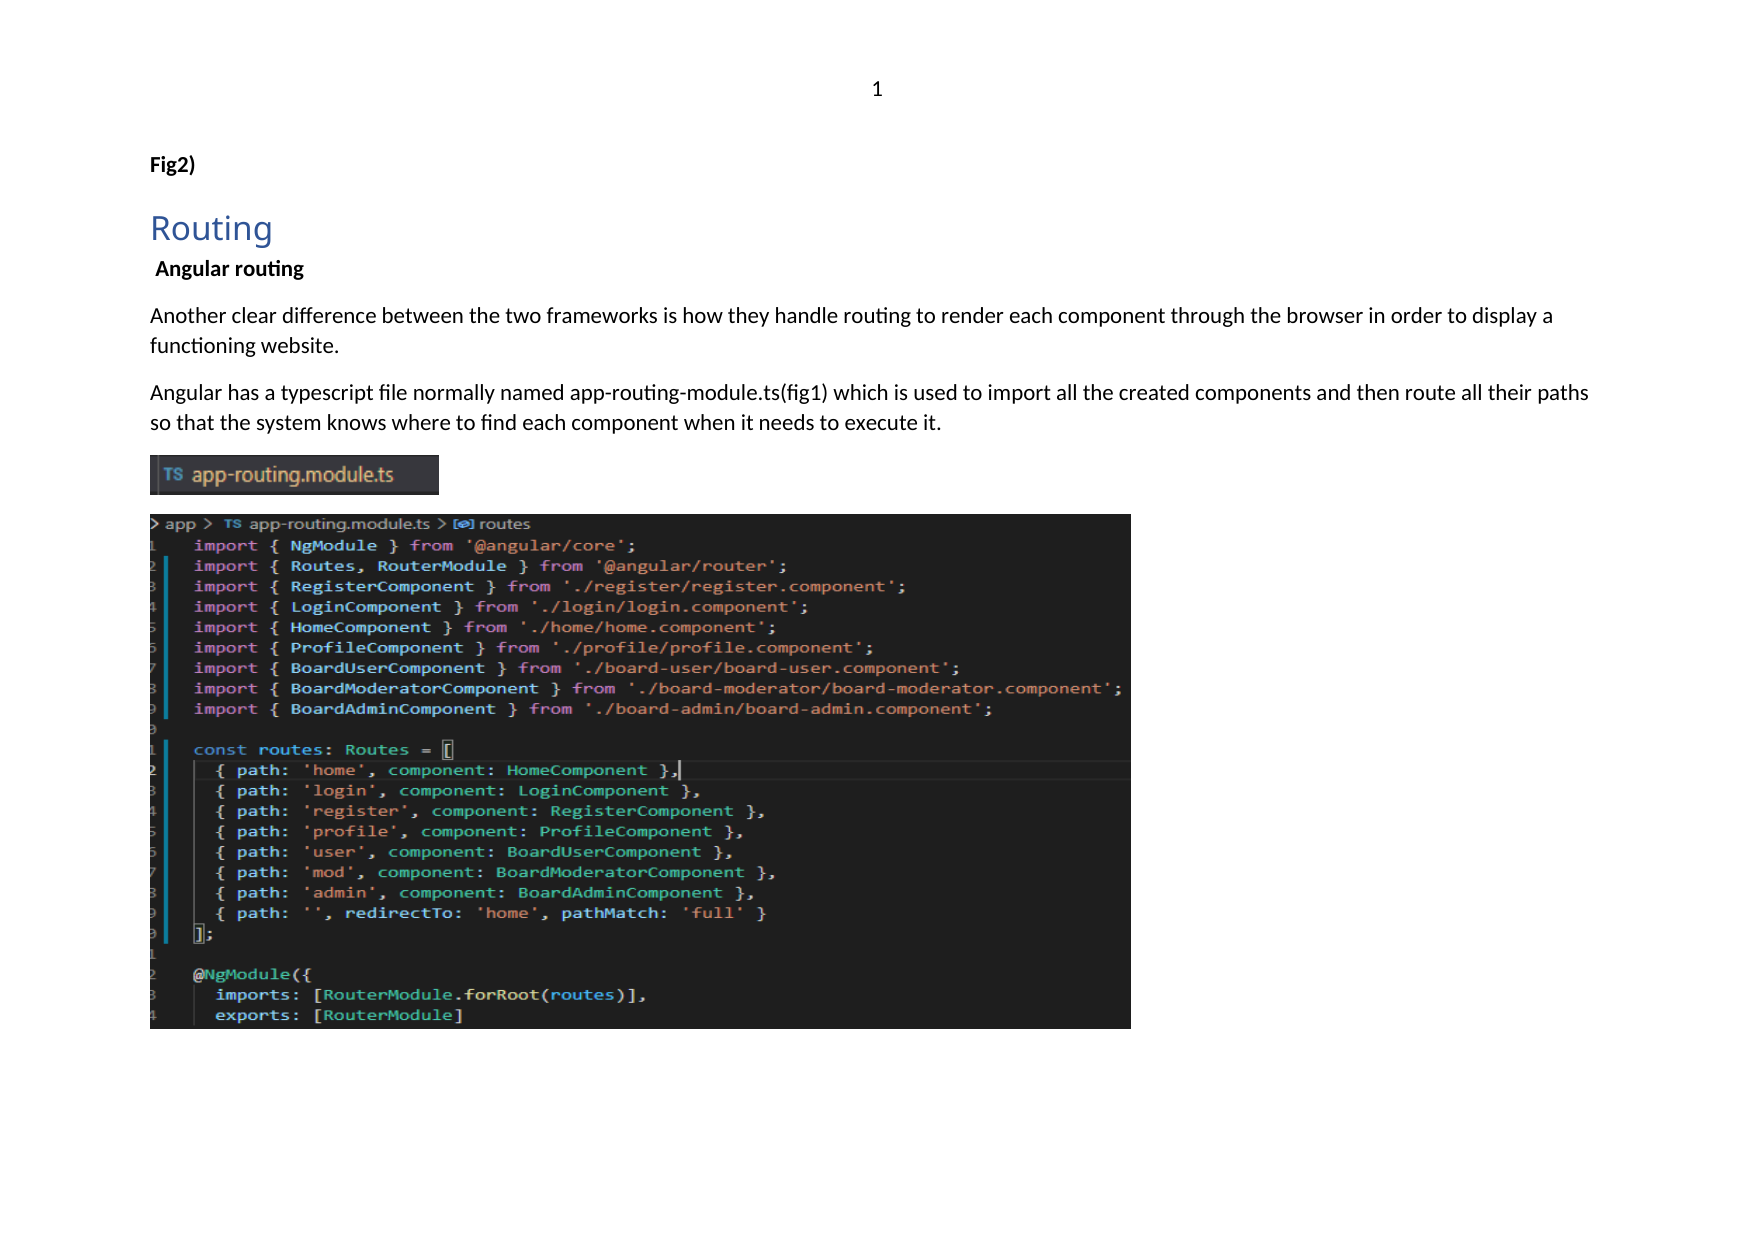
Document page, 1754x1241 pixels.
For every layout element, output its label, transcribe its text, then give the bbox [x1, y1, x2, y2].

subtitle Routing [150, 205, 1604, 251]
picture [150, 514, 1132, 1029]
text Another clear difference between the two frameworks is how they handle routing to render each component through the browser in order to display a functioning website. [150, 301, 1604, 359]
text Fig2) [150, 150, 1604, 178]
text Angular has a typescript file normally named app-routing-module.ts(fig1) which is used to import all the created components and then route all their paths so that the system knows where to find each component when it needs to execute it. [150, 378, 1604, 436]
text Angular routing [150, 254, 1604, 282]
picture [150, 455, 439, 495]
